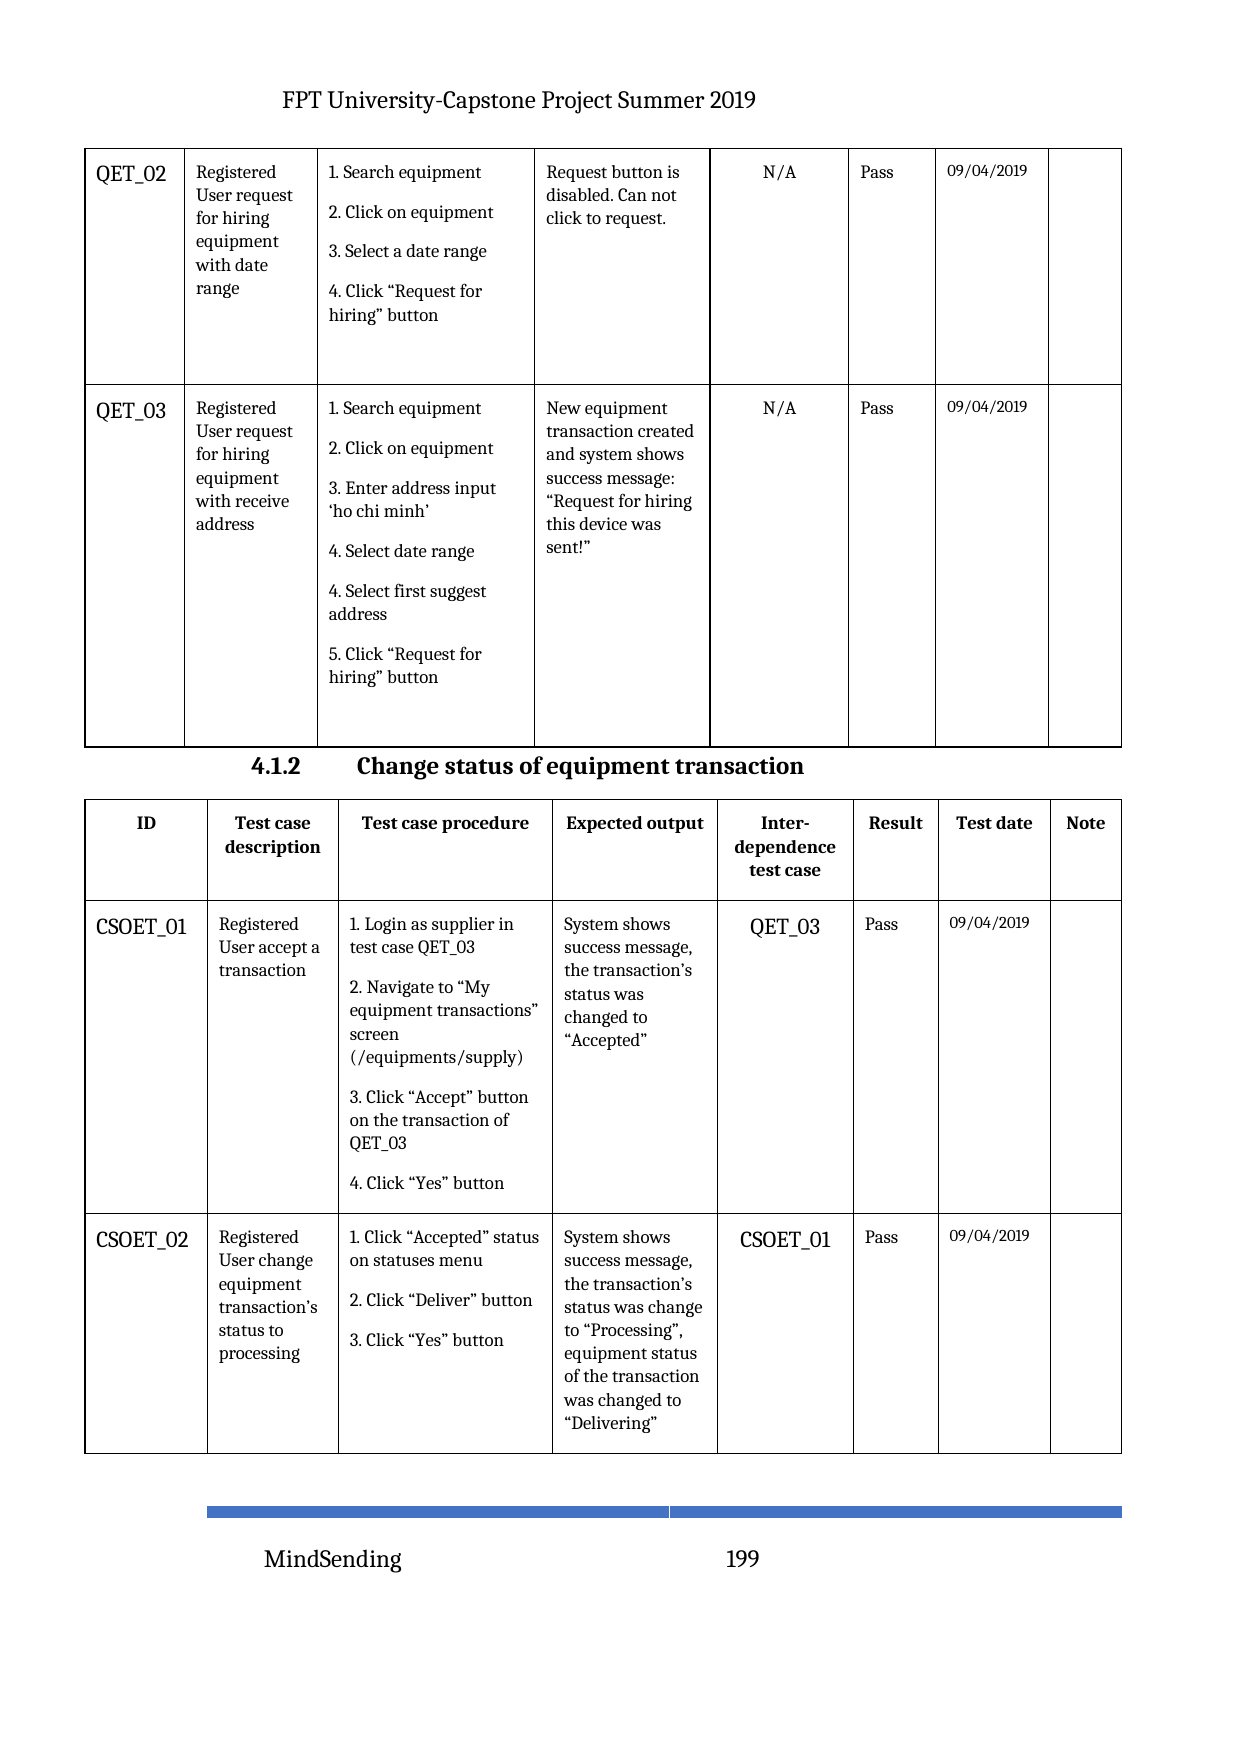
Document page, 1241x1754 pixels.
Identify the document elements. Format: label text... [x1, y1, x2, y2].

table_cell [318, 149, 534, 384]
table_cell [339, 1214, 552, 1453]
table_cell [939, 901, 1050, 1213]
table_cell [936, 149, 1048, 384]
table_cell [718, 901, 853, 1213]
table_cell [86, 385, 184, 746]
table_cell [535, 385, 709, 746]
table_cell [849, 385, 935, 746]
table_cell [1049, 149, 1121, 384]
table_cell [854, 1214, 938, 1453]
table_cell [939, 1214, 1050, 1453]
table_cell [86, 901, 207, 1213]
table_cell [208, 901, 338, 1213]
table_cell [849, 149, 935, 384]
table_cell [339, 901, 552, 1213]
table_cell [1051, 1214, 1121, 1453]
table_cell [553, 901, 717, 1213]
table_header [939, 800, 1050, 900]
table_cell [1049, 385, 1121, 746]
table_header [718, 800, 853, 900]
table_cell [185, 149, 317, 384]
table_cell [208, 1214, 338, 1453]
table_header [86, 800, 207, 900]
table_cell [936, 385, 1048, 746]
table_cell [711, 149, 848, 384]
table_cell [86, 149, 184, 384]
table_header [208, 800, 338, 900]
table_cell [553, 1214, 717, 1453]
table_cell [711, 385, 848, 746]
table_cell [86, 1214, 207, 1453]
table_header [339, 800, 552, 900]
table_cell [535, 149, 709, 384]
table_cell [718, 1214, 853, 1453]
subtitle Change status of equipment transaction [206, 752, 1122, 780]
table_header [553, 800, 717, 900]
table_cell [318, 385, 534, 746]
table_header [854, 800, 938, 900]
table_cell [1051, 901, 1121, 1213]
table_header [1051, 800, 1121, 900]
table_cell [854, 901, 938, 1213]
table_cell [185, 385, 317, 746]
